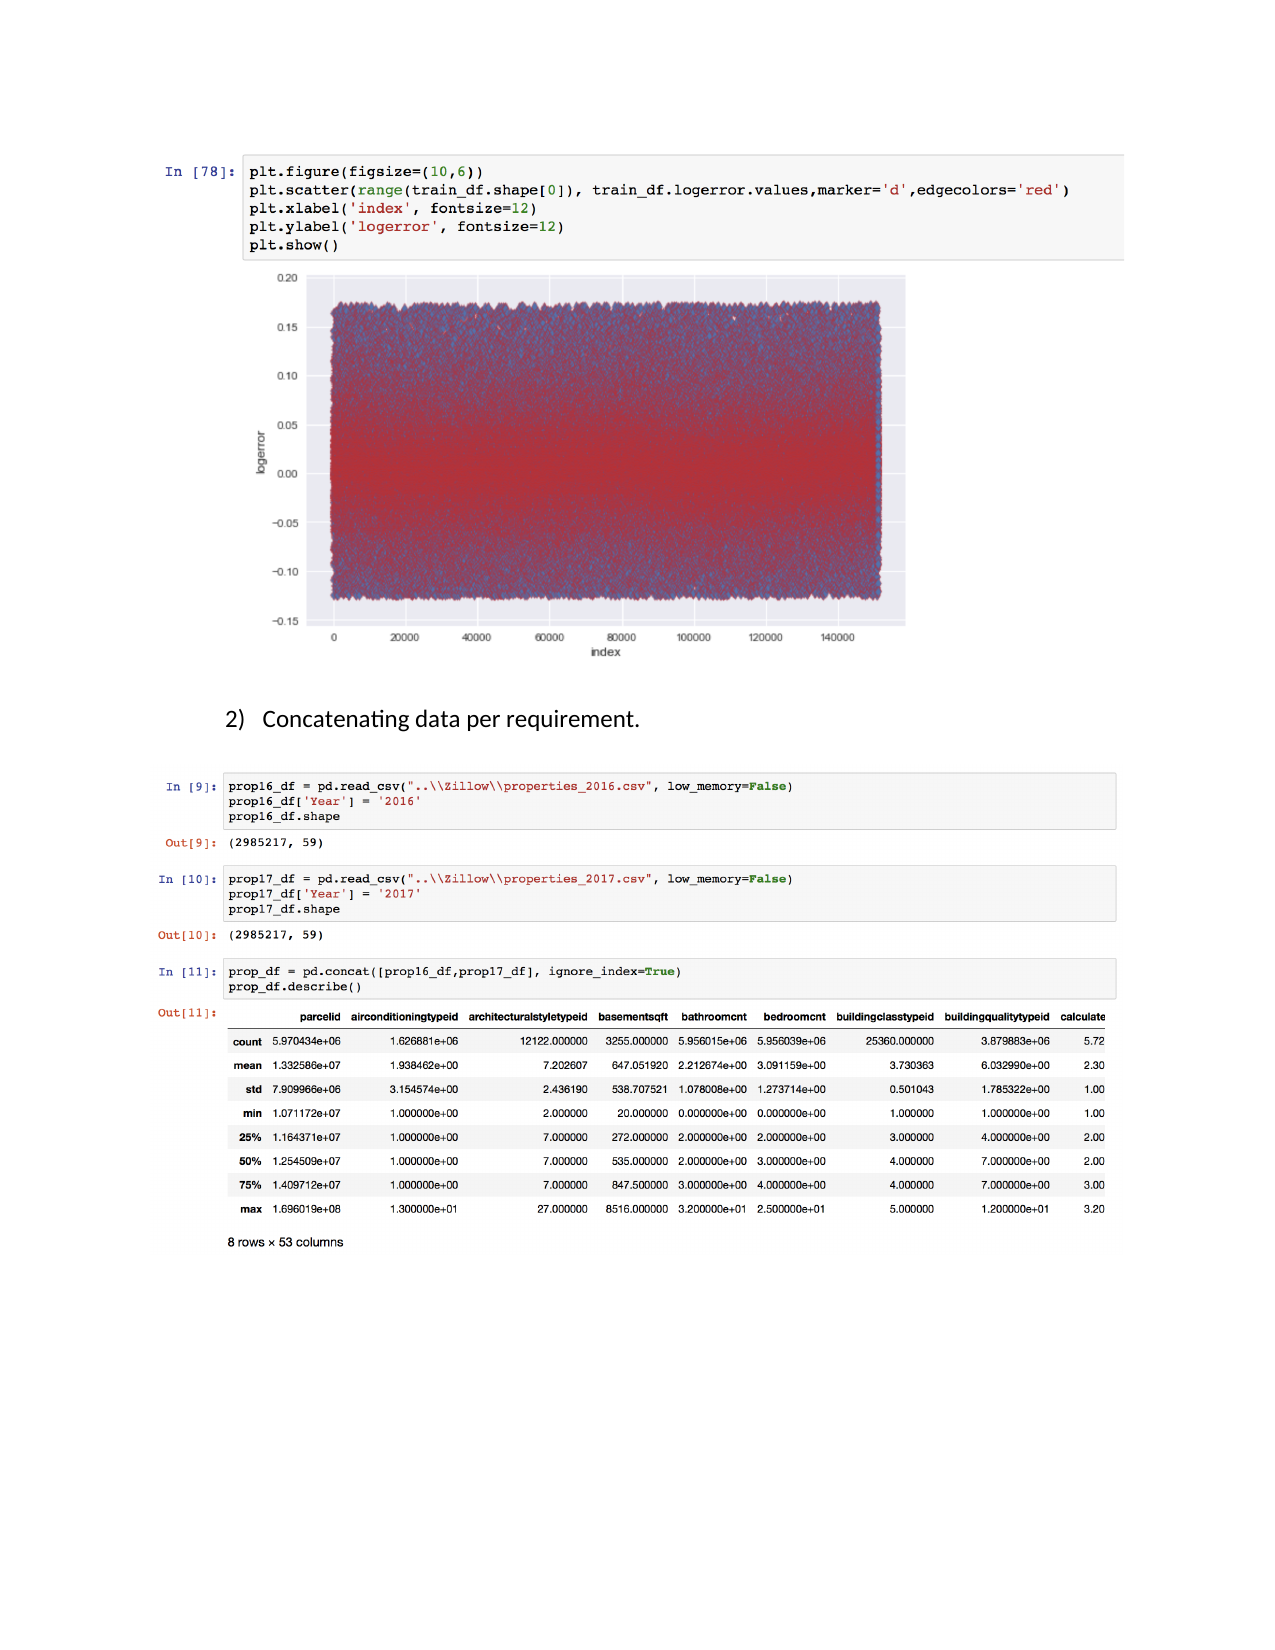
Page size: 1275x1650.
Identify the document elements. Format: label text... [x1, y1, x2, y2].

list Concatenating data per requirement. [225, 703, 1125, 734]
picture [150, 764, 1123, 1255]
picture [150, 150, 1125, 673]
